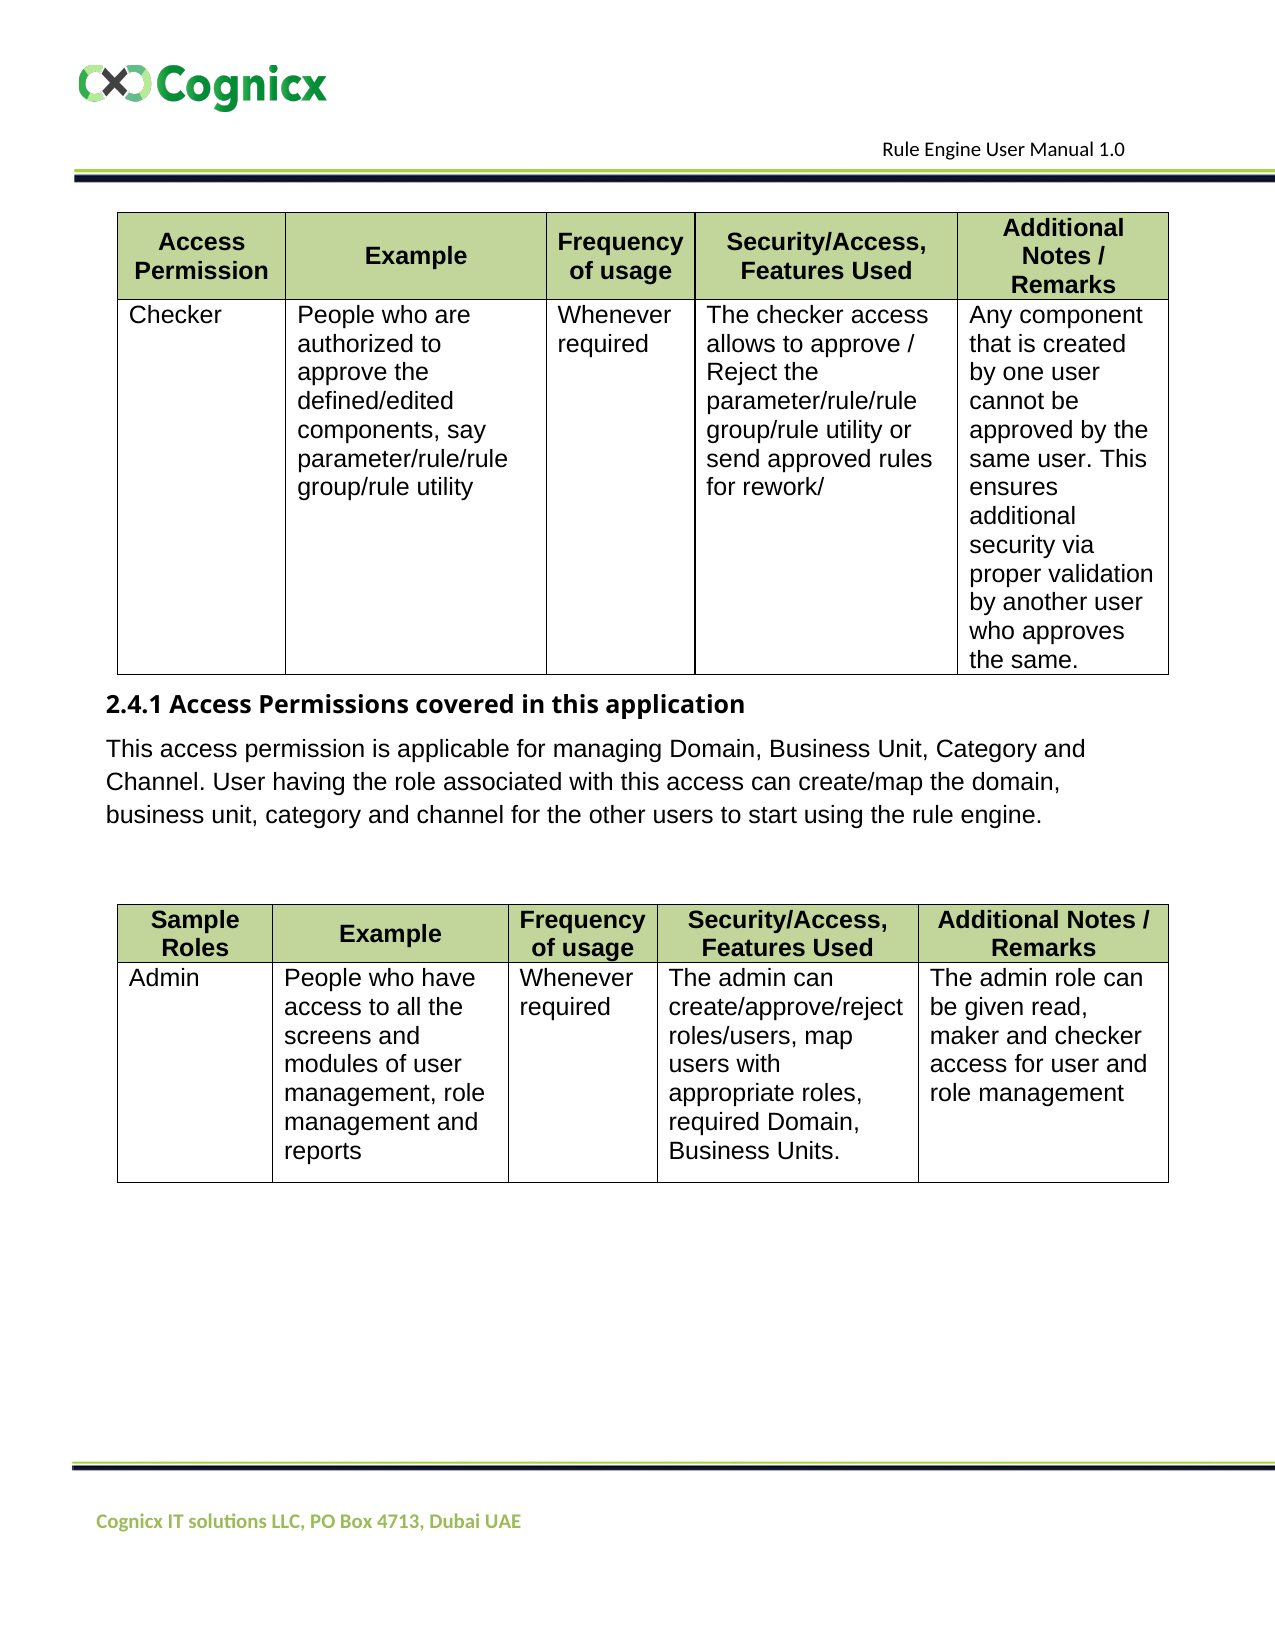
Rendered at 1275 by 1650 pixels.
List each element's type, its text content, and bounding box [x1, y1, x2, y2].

table_header Example [273, 905, 508, 962]
table_cell The checker access allows to approve / Reject the parameter/rule/rule group/rule utility or send approved rules for rework/ [696, 300, 957, 674]
subtitle 2.4.1 Access Permissions covered in this application [106, 687, 1125, 721]
table_cell Whenever required [547, 300, 694, 674]
table_cell Any component that is created by one user cannot be approved by the same user. This ensures additional security via proper validation by another user who approves the same. [958, 300, 1168, 674]
table_cell The admin can create/approve/reject roles/users, map users with appropriate roles, required Domain, Business Units. [658, 963, 918, 1182]
picture [78, 65, 327, 112]
table_header Security/Access, Features Used [696, 213, 957, 299]
table_header Security/Access, Features Used [658, 905, 918, 962]
table_cell People who are authorized to approve the defined/edited components, say parameter/rule/rule group/rule utility [286, 300, 546, 674]
table_cell People who have access to all the screens and modules of user management, role management and reports [273, 963, 508, 1182]
table_header Frequency of usage [547, 213, 694, 299]
picture [68, 1458, 1275, 1472]
table_header Additional Notes / Remarks [919, 905, 1168, 962]
picture [70, 169, 1275, 184]
text This access permission is applicable for managing Domain, Business Unit, Category and Channel. User having the role associated with this access can create/map the domain, business unit, category and channel for the other users to start using the rule engine. [106, 734, 1125, 828]
table_cell Whenever required [509, 963, 657, 1182]
table_header Frequency of usage [509, 905, 657, 962]
table_header Example [286, 213, 546, 299]
table_header Sample Roles [118, 905, 272, 962]
table_cell The admin role can be given read, maker and checker access for user and role management [919, 963, 1168, 1182]
table_cell Admin [118, 963, 272, 1182]
table_cell Checker [118, 300, 285, 674]
table_header Additional Notes / Remarks [958, 213, 1168, 299]
table_header Access Permission [118, 213, 285, 299]
